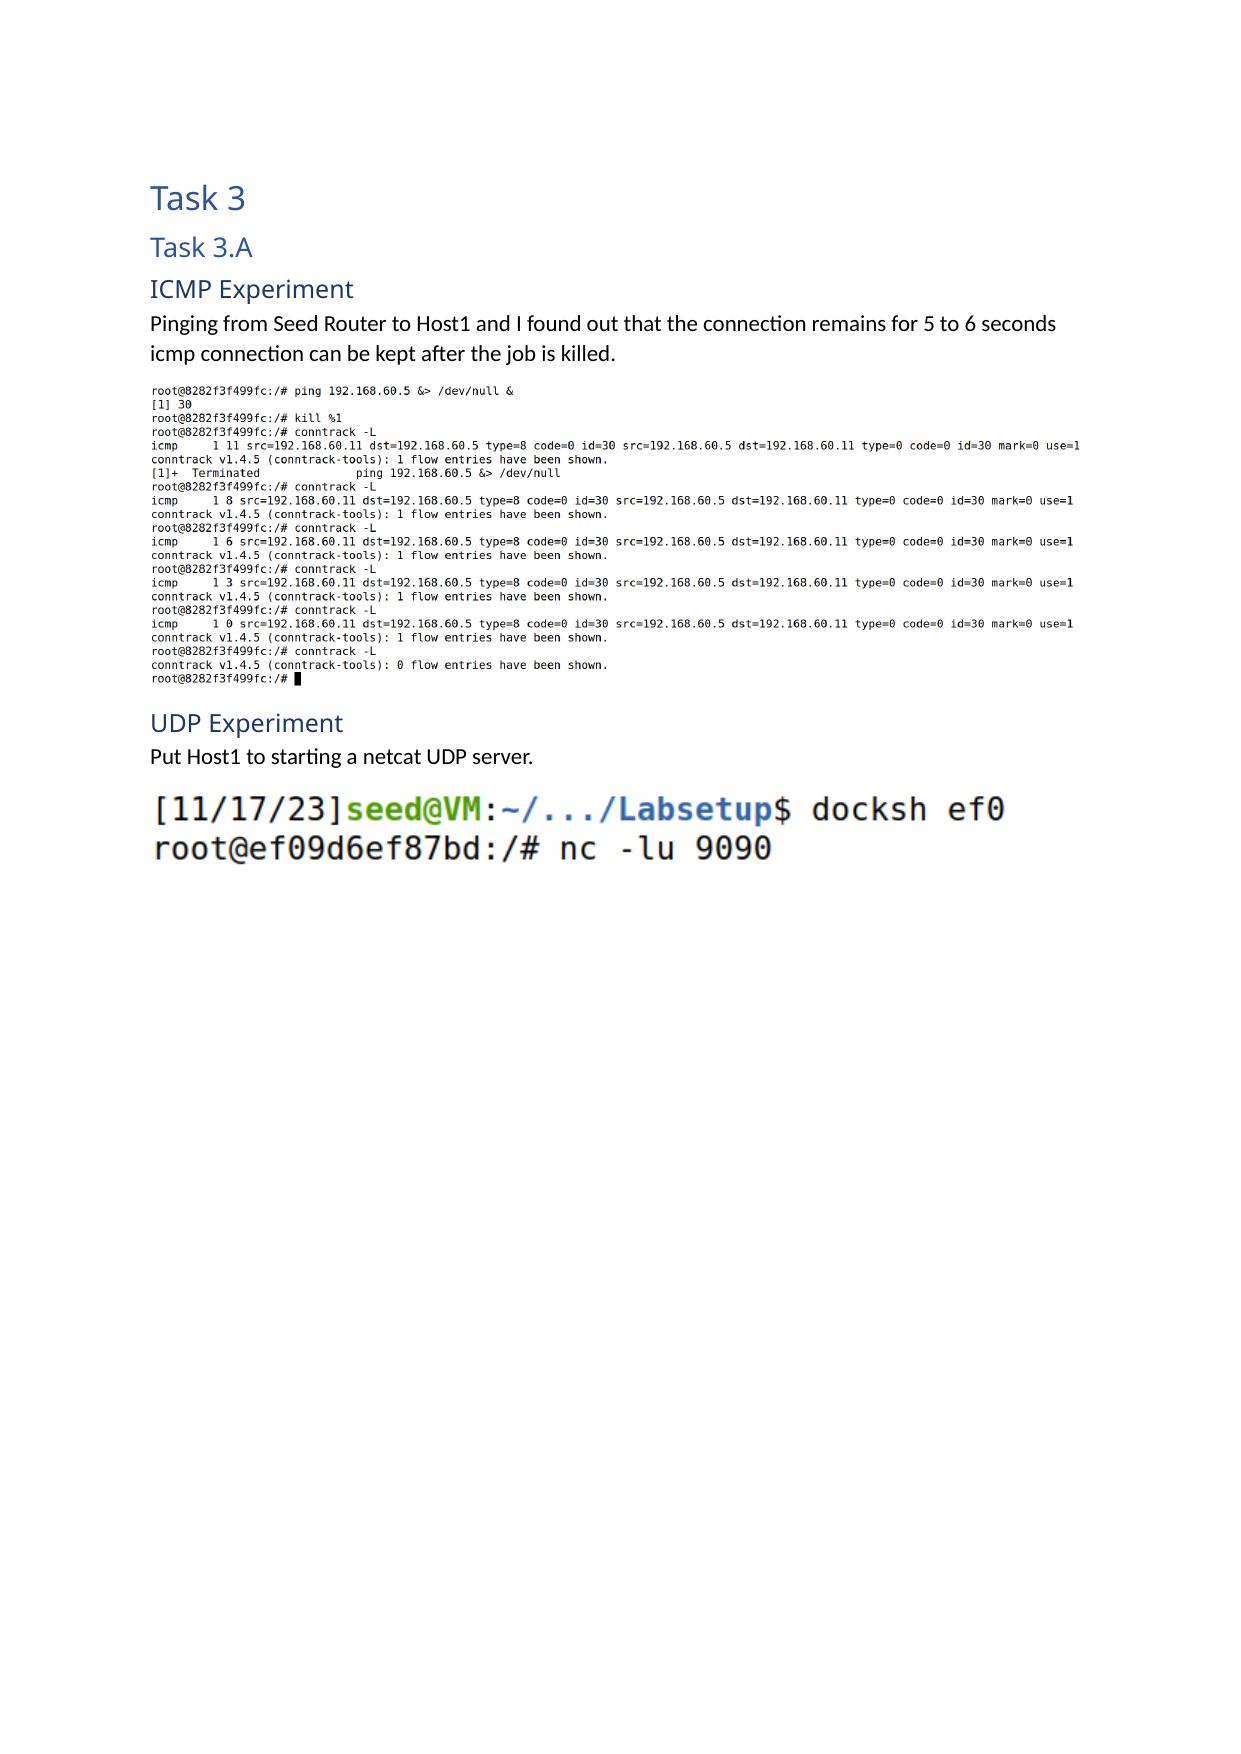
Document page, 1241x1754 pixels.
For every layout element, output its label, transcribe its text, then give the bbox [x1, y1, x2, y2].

picture [150, 789, 1091, 917]
subtitle Task 3 [150, 175, 1090, 220]
picture [150, 386, 1091, 687]
subtitle ICMP Experiment [150, 272, 1090, 306]
subtitle UDP Experiment [150, 706, 1090, 740]
subtitle Task 3.A [150, 228, 1090, 265]
text Pinging from Seed Router to Host1 and I found out that the connection remains for 5 to 6 seconds icmp connection can be kept after the job is killed. [150, 309, 1090, 367]
text Put Host1 to starting a netcat UDP server. [150, 742, 1090, 771]
